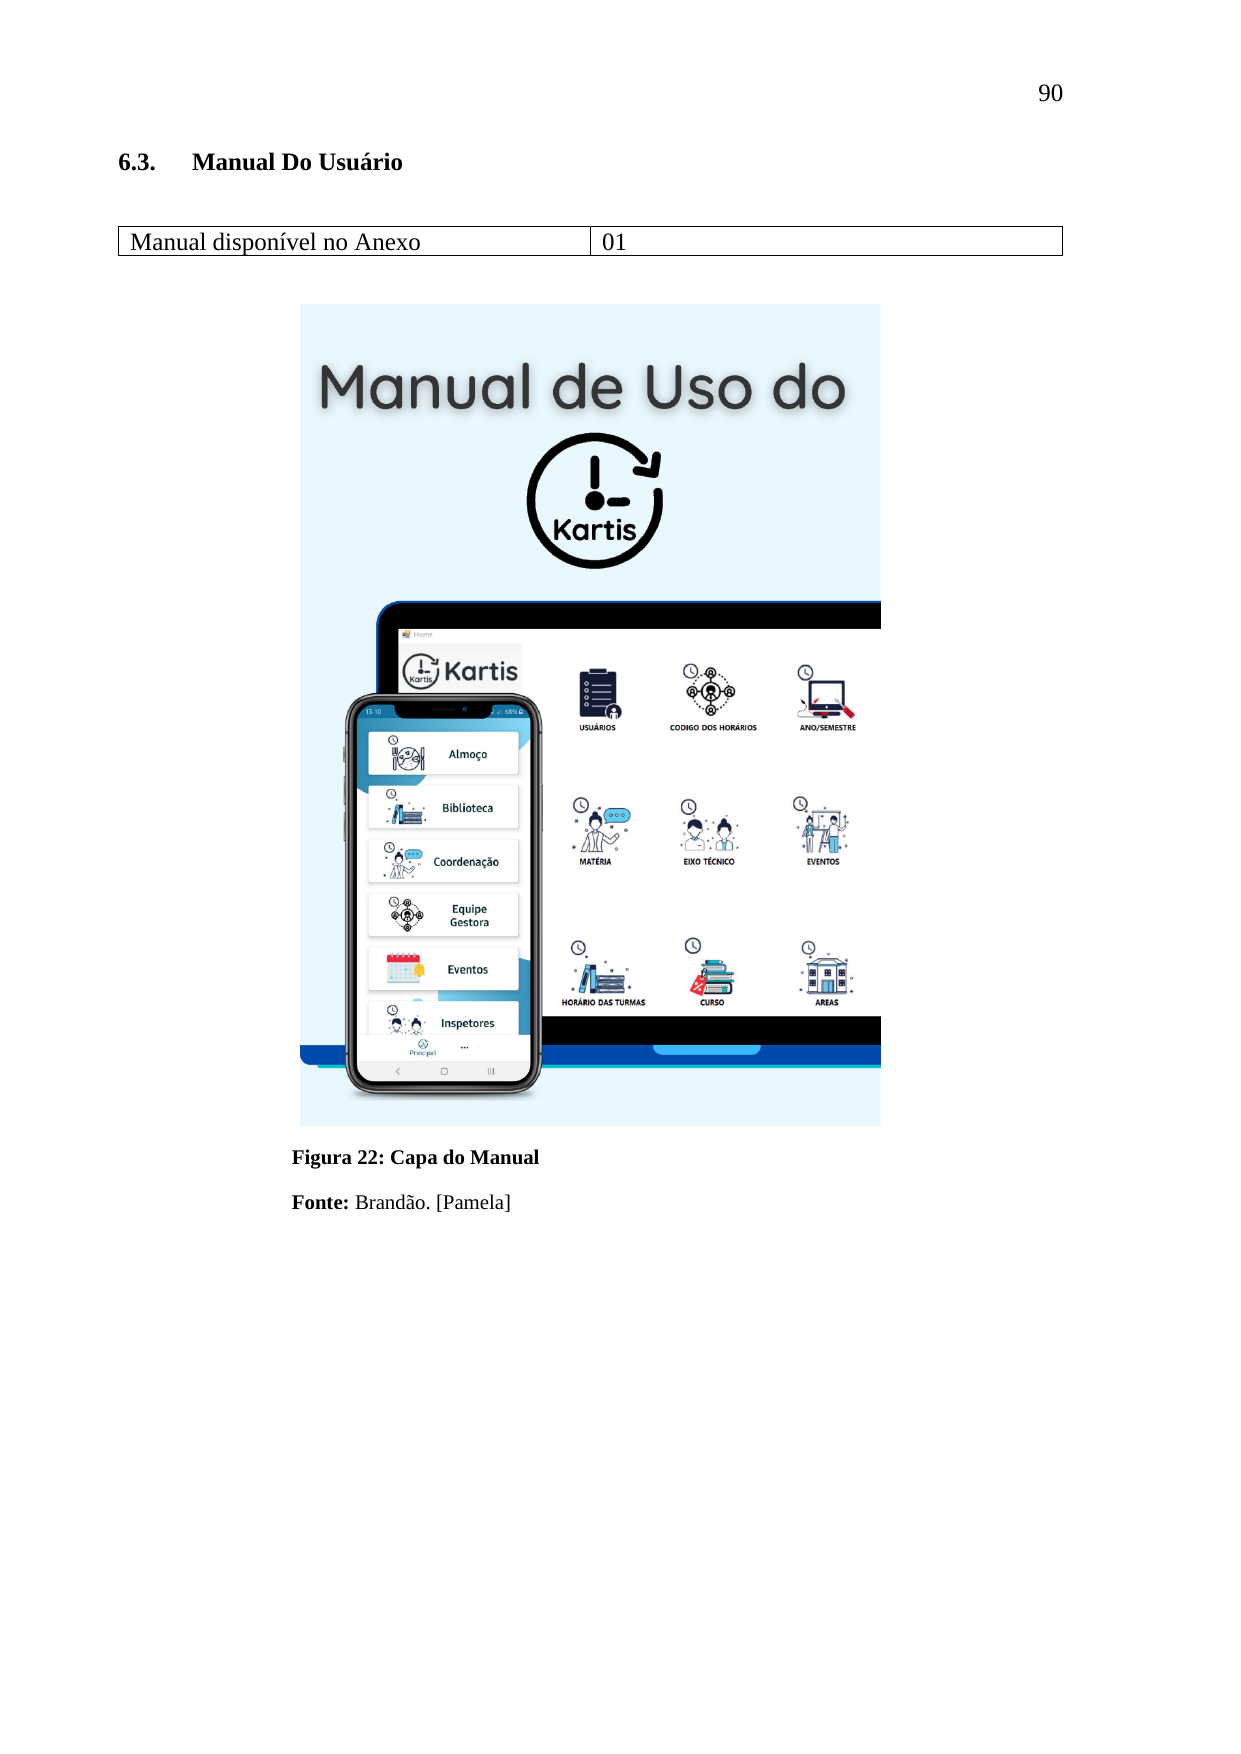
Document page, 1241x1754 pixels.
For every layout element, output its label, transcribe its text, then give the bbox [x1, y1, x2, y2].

text Fonte: Brandão. [Pamela] [266, 1189, 1063, 1214]
table_header 01 [591, 227, 1062, 255]
subtitle Manual Do Usuário [118, 147, 1063, 176]
picture [300, 304, 881, 1126]
table_header Manual disponível no Anexo [119, 227, 590, 255]
